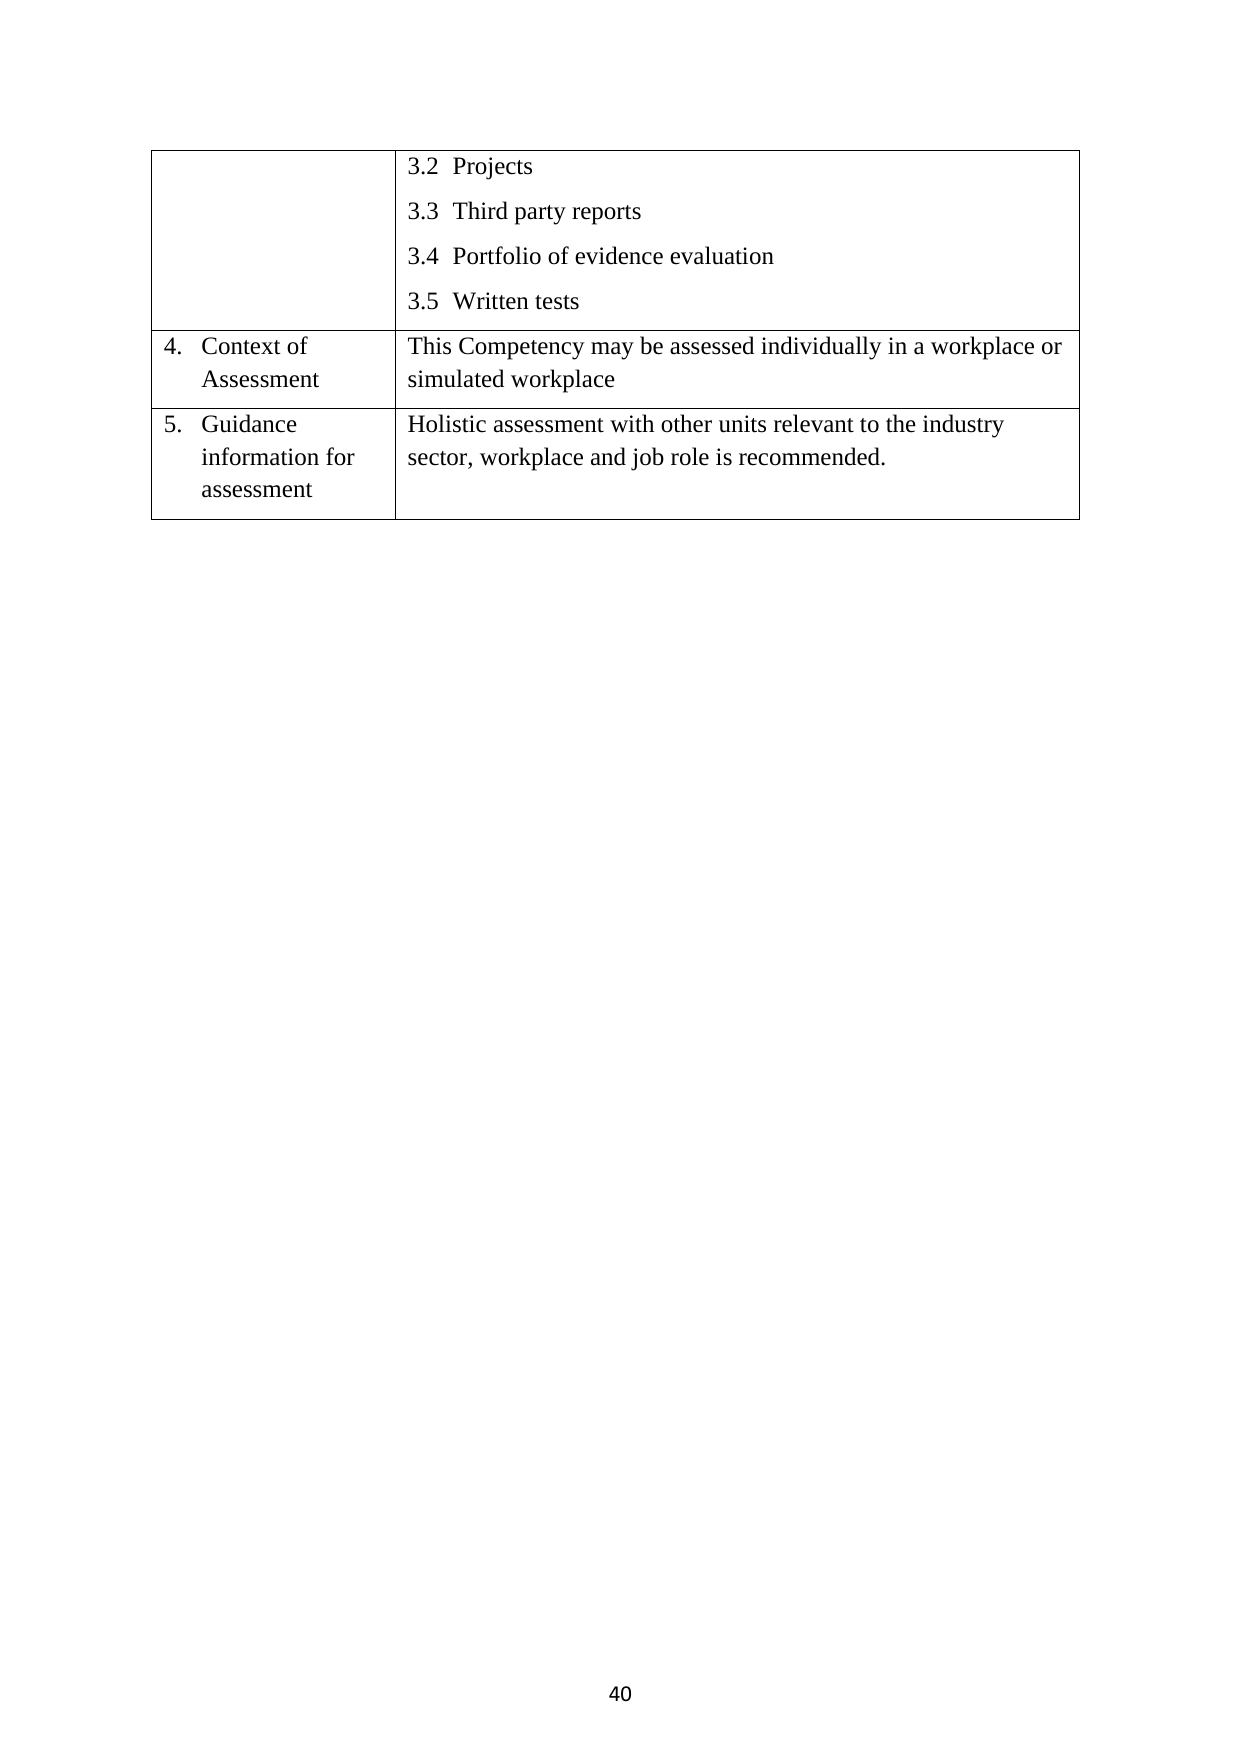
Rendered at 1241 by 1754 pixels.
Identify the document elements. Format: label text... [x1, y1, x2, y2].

table_cell Context of Assessment [152, 331, 395, 408]
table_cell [152, 151, 395, 330]
table_cell Guidance information for assessment [152, 409, 395, 519]
table_cell Holistic assessment with other units relevant to the industry sector, workplace and job role is recommended. [396, 409, 1079, 519]
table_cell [396, 151, 1079, 330]
table_cell This Competency may be assessed individually in a workplace or simulated workplace [396, 331, 1079, 408]
